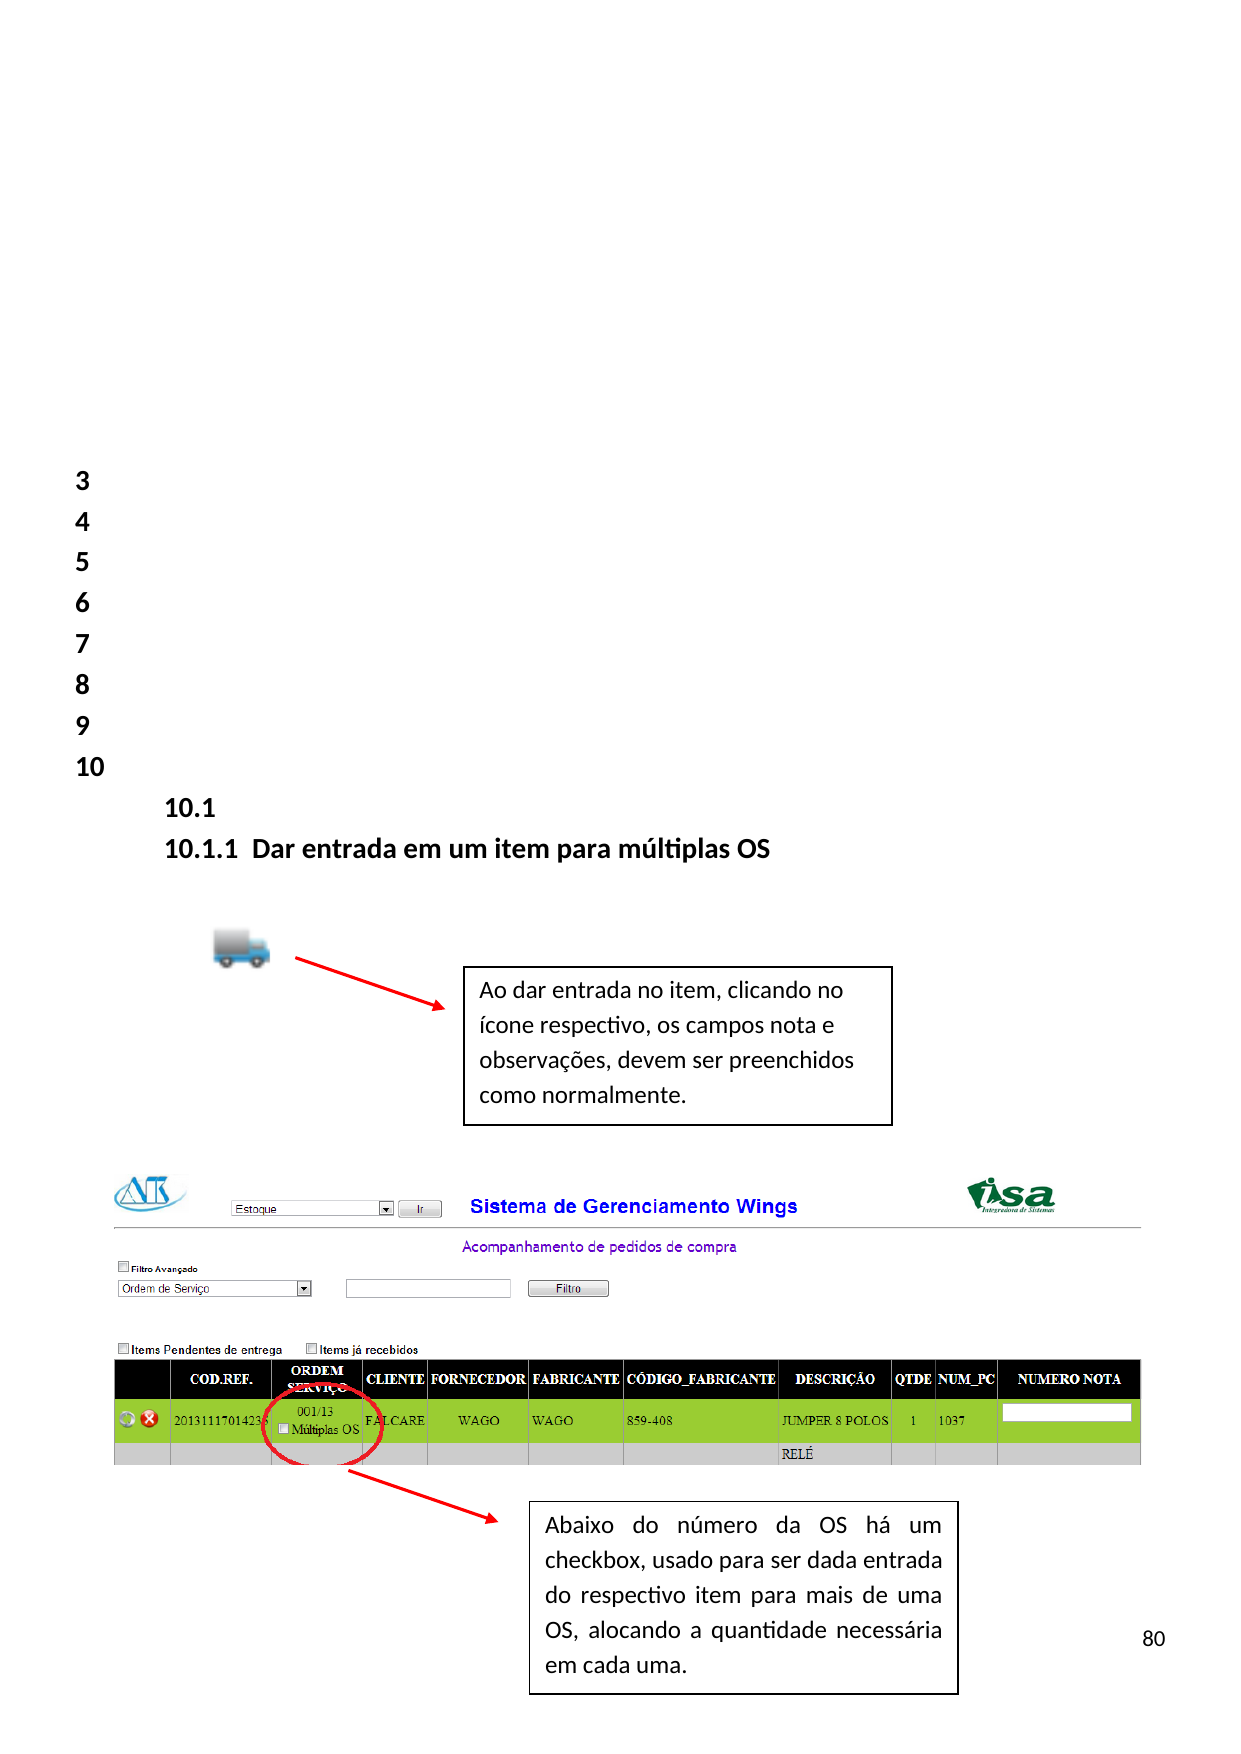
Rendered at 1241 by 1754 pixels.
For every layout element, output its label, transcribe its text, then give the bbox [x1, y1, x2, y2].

picture [114, 1172, 1142, 1465]
list Dar entrada em um item para múltiplas OS [164, 830, 1165, 866]
